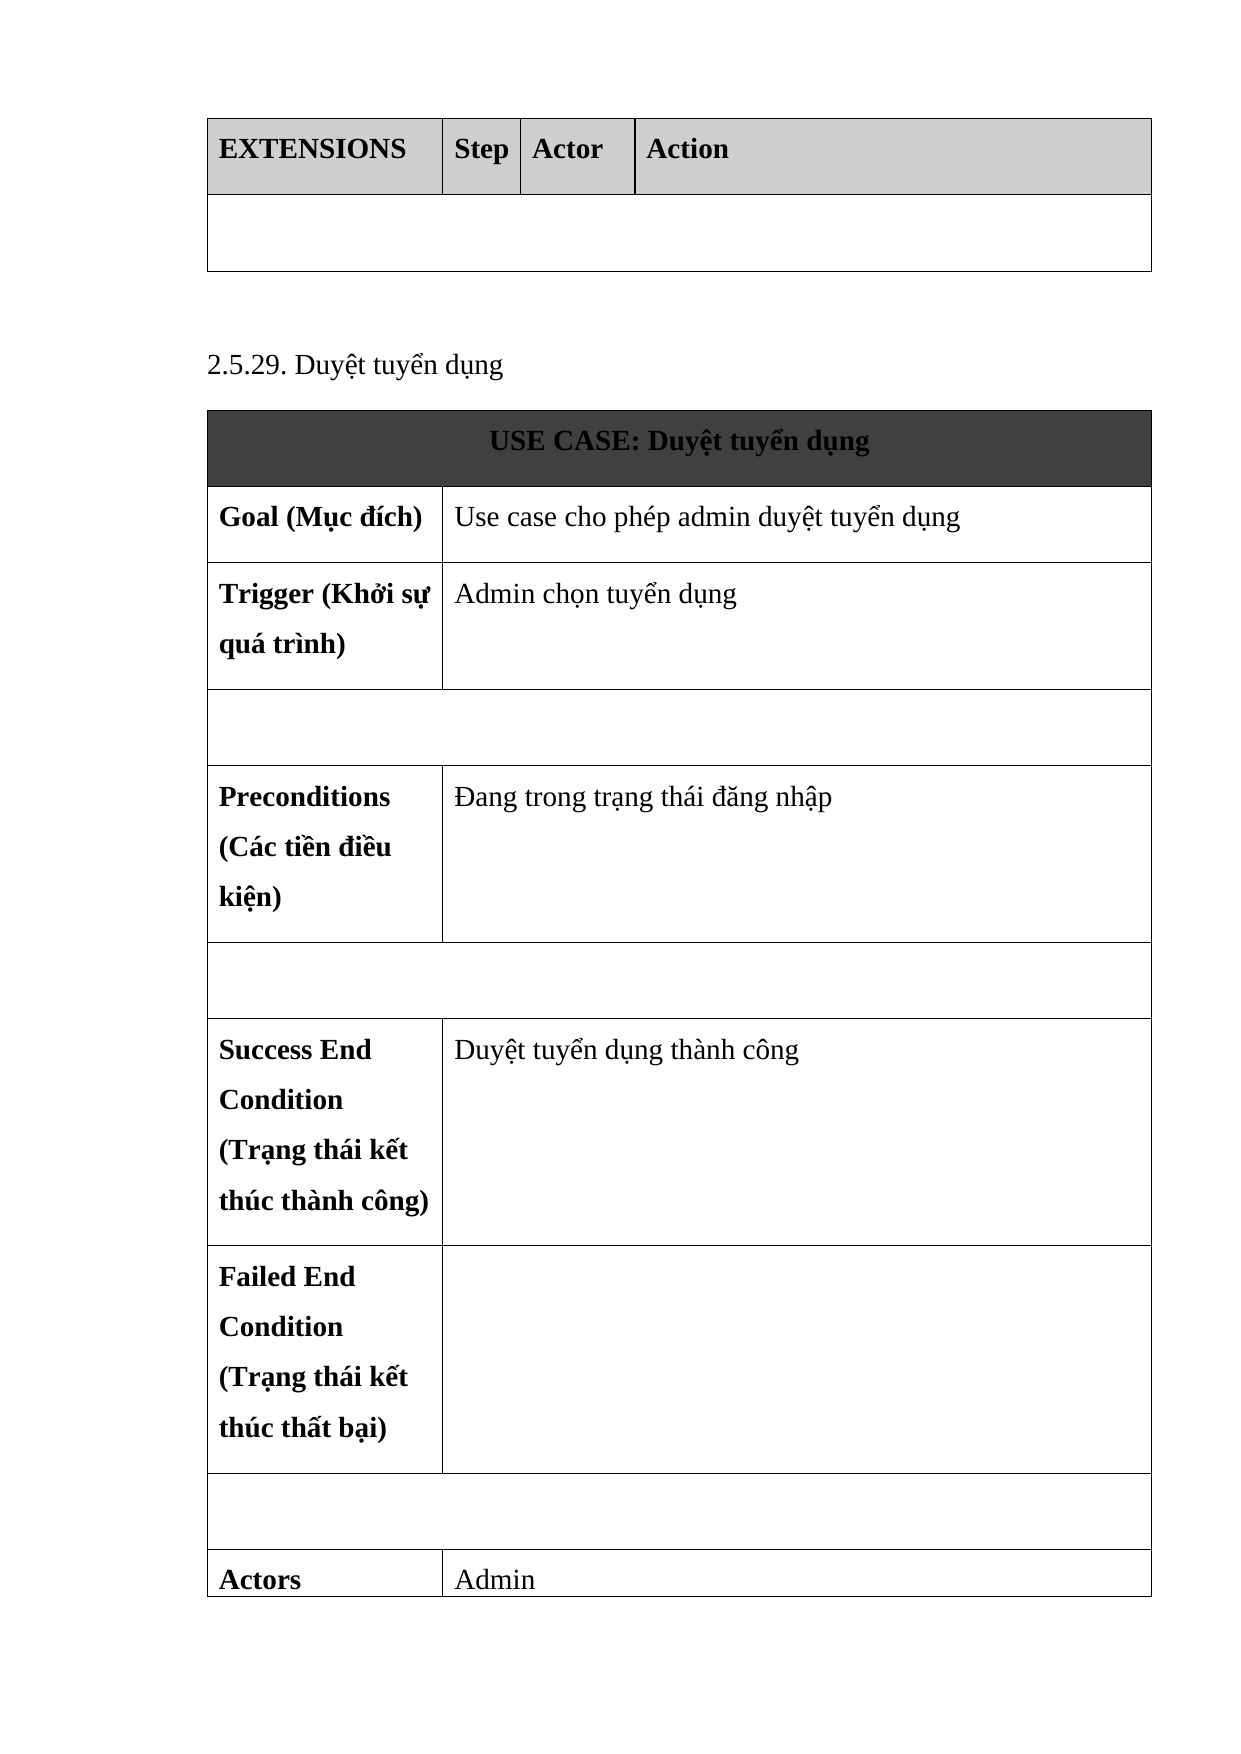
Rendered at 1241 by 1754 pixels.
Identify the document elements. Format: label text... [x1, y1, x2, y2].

table_cell Use case cho phép admin duyệt tuyển dụng [443, 487, 1151, 562]
table_cell [208, 943, 1151, 1018]
table_cell Action [636, 119, 1151, 194]
table_cell Đang trong trạng thái đăng nhập [443, 766, 1151, 942]
table_cell [208, 1474, 1151, 1549]
table_cell Preconditions (Các tiền điều kiện) [208, 766, 442, 942]
table_cell Admin chọn tuyển dụng [443, 563, 1151, 689]
table_cell Step [443, 119, 520, 194]
table_header USE CASE: Duyệt tuyển dụng [208, 411, 1151, 486]
table_cell Duyệt tuyển dụng thành công [443, 1019, 1151, 1245]
table_cell Admin [443, 1550, 1151, 1596]
table_cell [208, 195, 1151, 271]
table_cell Actors [208, 1550, 442, 1596]
subtitle 2.5.29. Duyệt tuyển dụng [207, 347, 1122, 381]
table_cell [443, 1246, 1151, 1473]
table_cell Goal (Mục đích) [208, 487, 442, 562]
table_cell [208, 690, 1151, 765]
table_cell EXTENSIONS [208, 119, 442, 194]
table_cell Actor [521, 119, 634, 194]
table_cell Failed End Condition (Trạng thái kết thúc thất bại) [208, 1246, 442, 1473]
table_cell Success End Condition (Trạng thái kết thúc thành công) [208, 1019, 442, 1245]
table_cell Trigger (Khởi sự quá trình) [208, 563, 442, 689]
